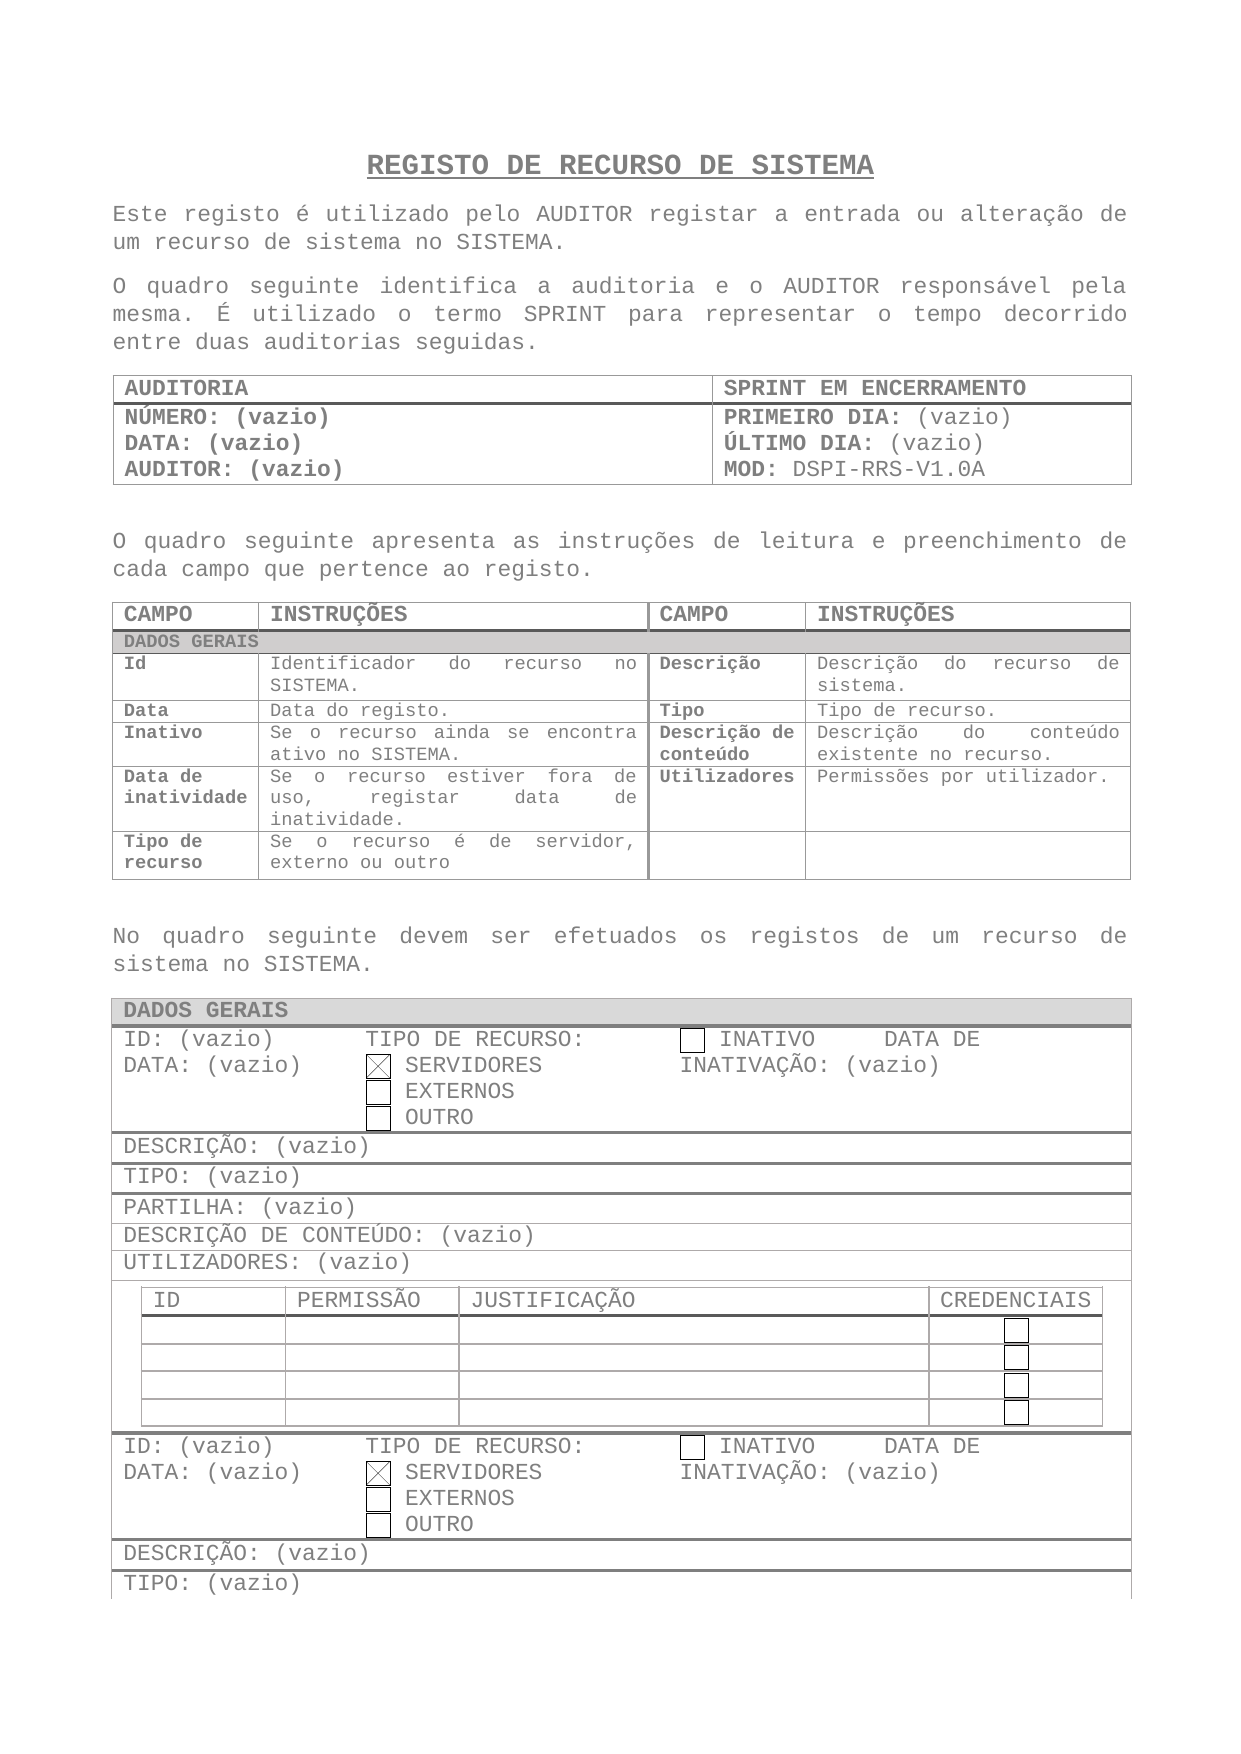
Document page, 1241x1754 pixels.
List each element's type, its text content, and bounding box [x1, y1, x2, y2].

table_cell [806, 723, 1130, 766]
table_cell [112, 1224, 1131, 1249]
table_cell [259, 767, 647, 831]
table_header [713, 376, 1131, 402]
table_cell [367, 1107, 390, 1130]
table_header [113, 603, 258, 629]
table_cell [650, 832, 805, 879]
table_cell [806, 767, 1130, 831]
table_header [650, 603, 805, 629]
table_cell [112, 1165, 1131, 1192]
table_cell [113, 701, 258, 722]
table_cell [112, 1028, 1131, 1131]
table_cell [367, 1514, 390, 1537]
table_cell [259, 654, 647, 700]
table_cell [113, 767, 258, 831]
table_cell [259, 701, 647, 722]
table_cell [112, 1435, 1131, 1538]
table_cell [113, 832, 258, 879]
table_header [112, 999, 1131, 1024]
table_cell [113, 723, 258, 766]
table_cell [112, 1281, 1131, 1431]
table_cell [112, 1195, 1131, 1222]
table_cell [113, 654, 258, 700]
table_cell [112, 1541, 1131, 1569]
text No quadro seguinte devem ser efetuados os registos de um recurso de sistema no SISTEMA. [112, 925, 1128, 979]
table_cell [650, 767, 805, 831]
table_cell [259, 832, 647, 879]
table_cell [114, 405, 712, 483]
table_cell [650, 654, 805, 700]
text O quadro seguinte apresenta as instruções de leitura e preenchimento de cada campo que pertence ao registo. [112, 529, 1128, 583]
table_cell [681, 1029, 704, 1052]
text O quadro seguinte identifica a auditoria e o AUDITOR responsável pela mesma. É utilizado o termo SPRINT para representar o tempo decorrido entre duas auditorias seguidas. [112, 275, 1128, 357]
text REGISTO DE RECURSO DE SISTEMA [112, 150, 1128, 183]
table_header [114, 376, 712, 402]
text Este registo é utilizado pelo AUDITOR registar a entrada ou alteração de um recurso de sistema no SISTEMA. [112, 202, 1128, 256]
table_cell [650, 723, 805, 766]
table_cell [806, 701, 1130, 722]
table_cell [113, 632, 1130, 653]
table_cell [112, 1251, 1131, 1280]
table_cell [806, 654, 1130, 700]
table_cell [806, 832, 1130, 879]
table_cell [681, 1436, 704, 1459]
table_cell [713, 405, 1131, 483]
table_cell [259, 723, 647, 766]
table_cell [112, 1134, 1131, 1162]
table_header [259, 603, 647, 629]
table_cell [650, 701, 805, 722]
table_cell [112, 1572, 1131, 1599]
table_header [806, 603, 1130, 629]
